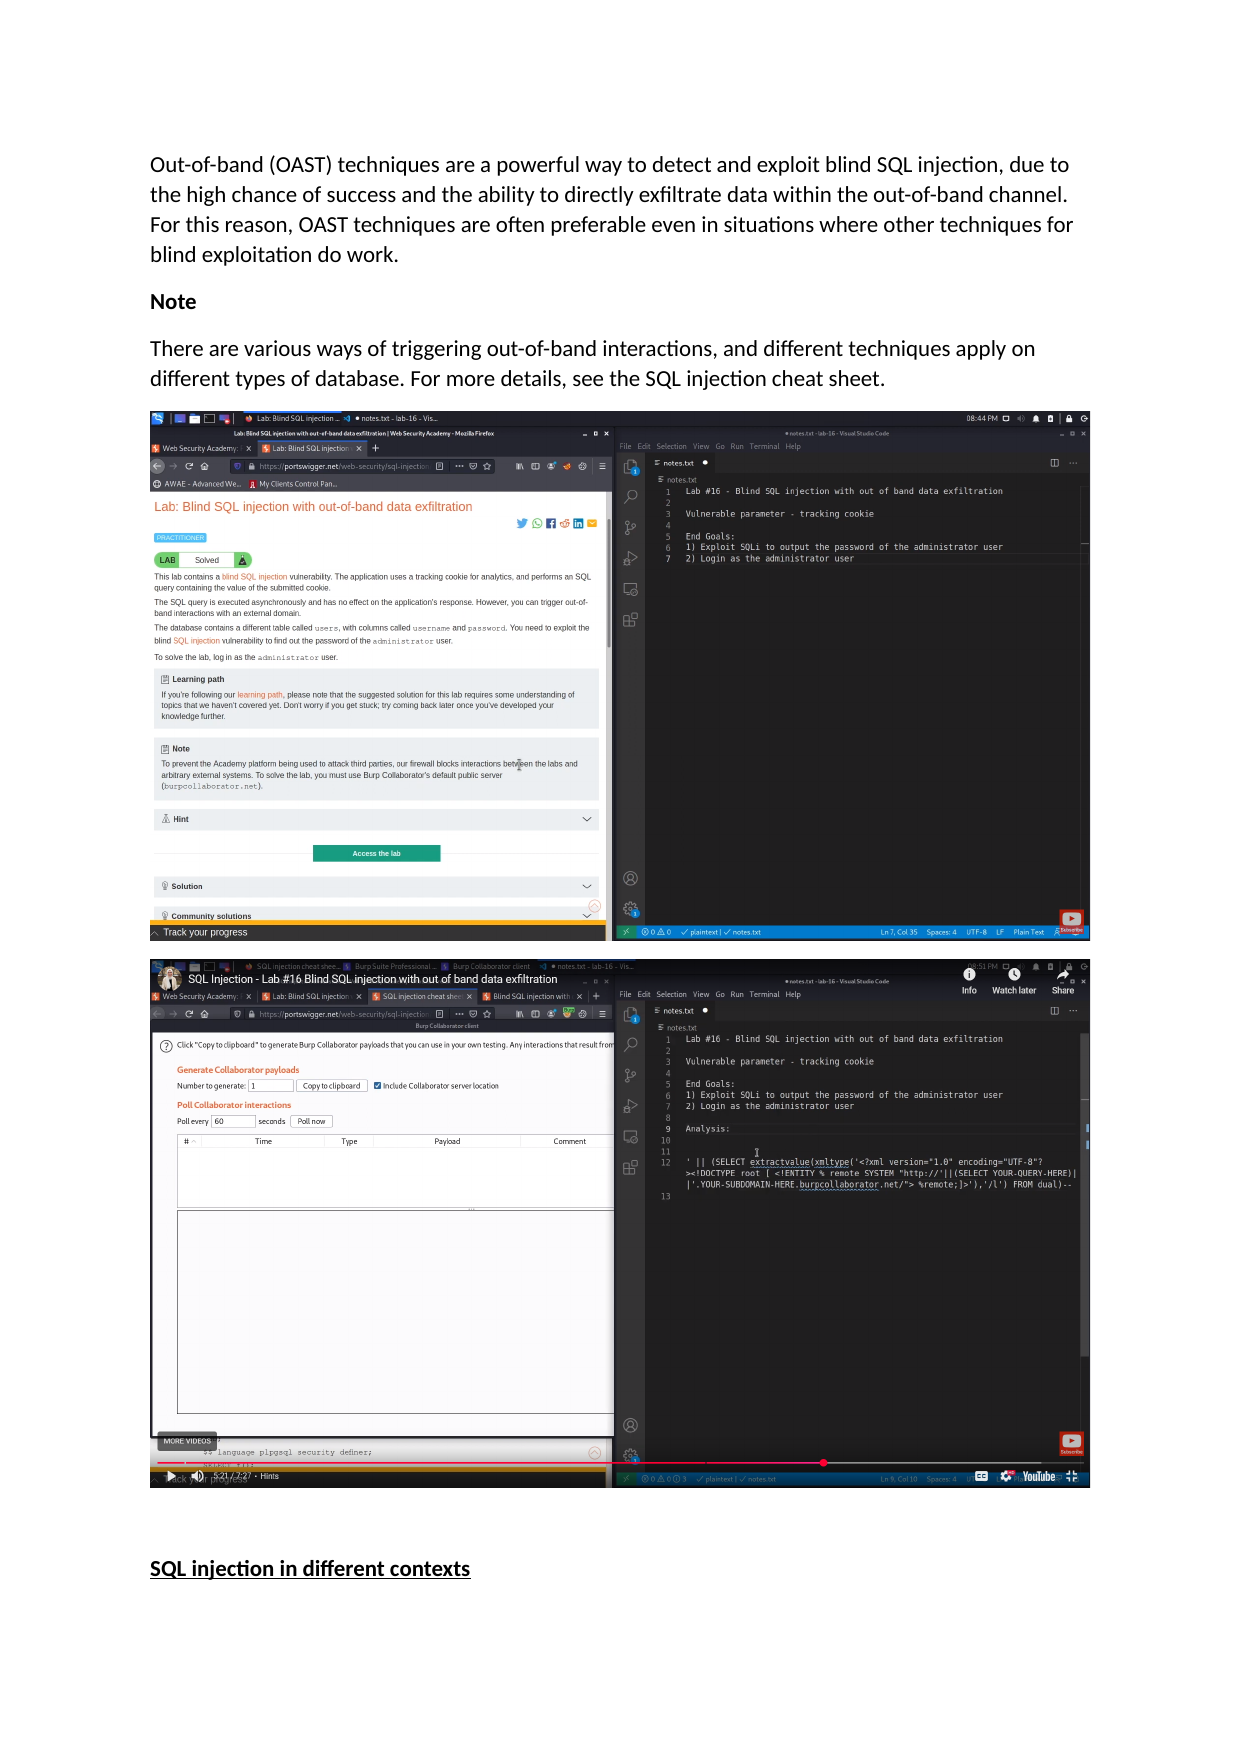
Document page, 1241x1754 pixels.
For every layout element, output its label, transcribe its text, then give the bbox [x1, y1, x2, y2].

text SQL injection in different contexts [150, 1554, 1090, 1582]
text Out-of-band (OAST) techniques are a powerful way to detect and exploit blind SQL injection, due to the high chance of success and the ability to directly exfiltrate data within the out-of-band channel. For this reason, OAST techniques are often preferable even in situations where other techniques for blind exploitation do work. [150, 150, 1090, 269]
picture [150, 959, 1091, 1488]
picture [150, 411, 1091, 941]
text There are various ways of triggering out-of-band interactions, and different techniques apply on different types of database. For more details, see the SQL injection cheat sheet. [150, 334, 1090, 393]
text Note [150, 287, 1090, 316]
